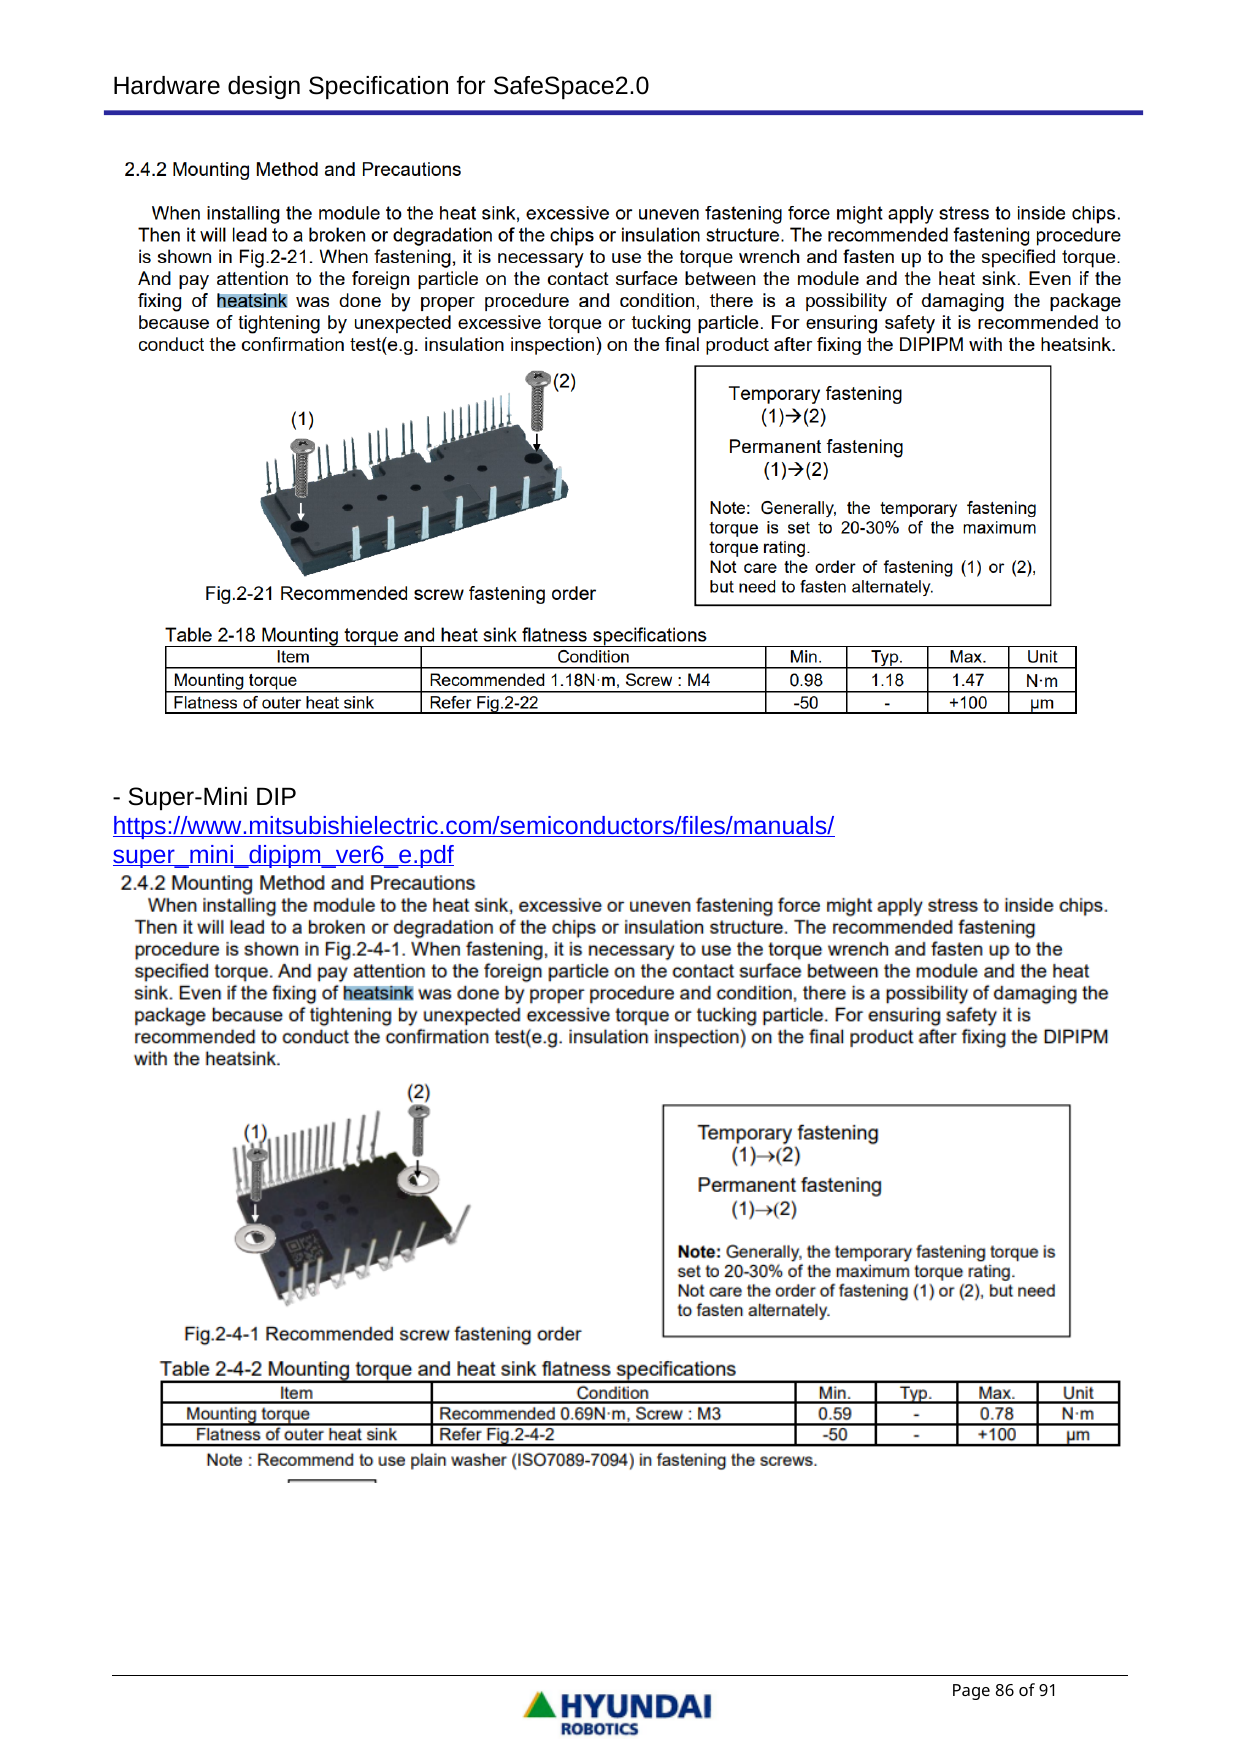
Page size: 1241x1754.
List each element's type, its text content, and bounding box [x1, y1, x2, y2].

picture [112, 868, 1129, 1483]
picture [112, 152, 1129, 725]
text - Super-Mini DIP [112, 782, 1128, 811]
text https://www.mitsubishielectric.com/semiconductors/files/manuals/super_mini_dipipm_ver6_e.pdf [112, 811, 1128, 868]
picture [520, 1683, 721, 1739]
